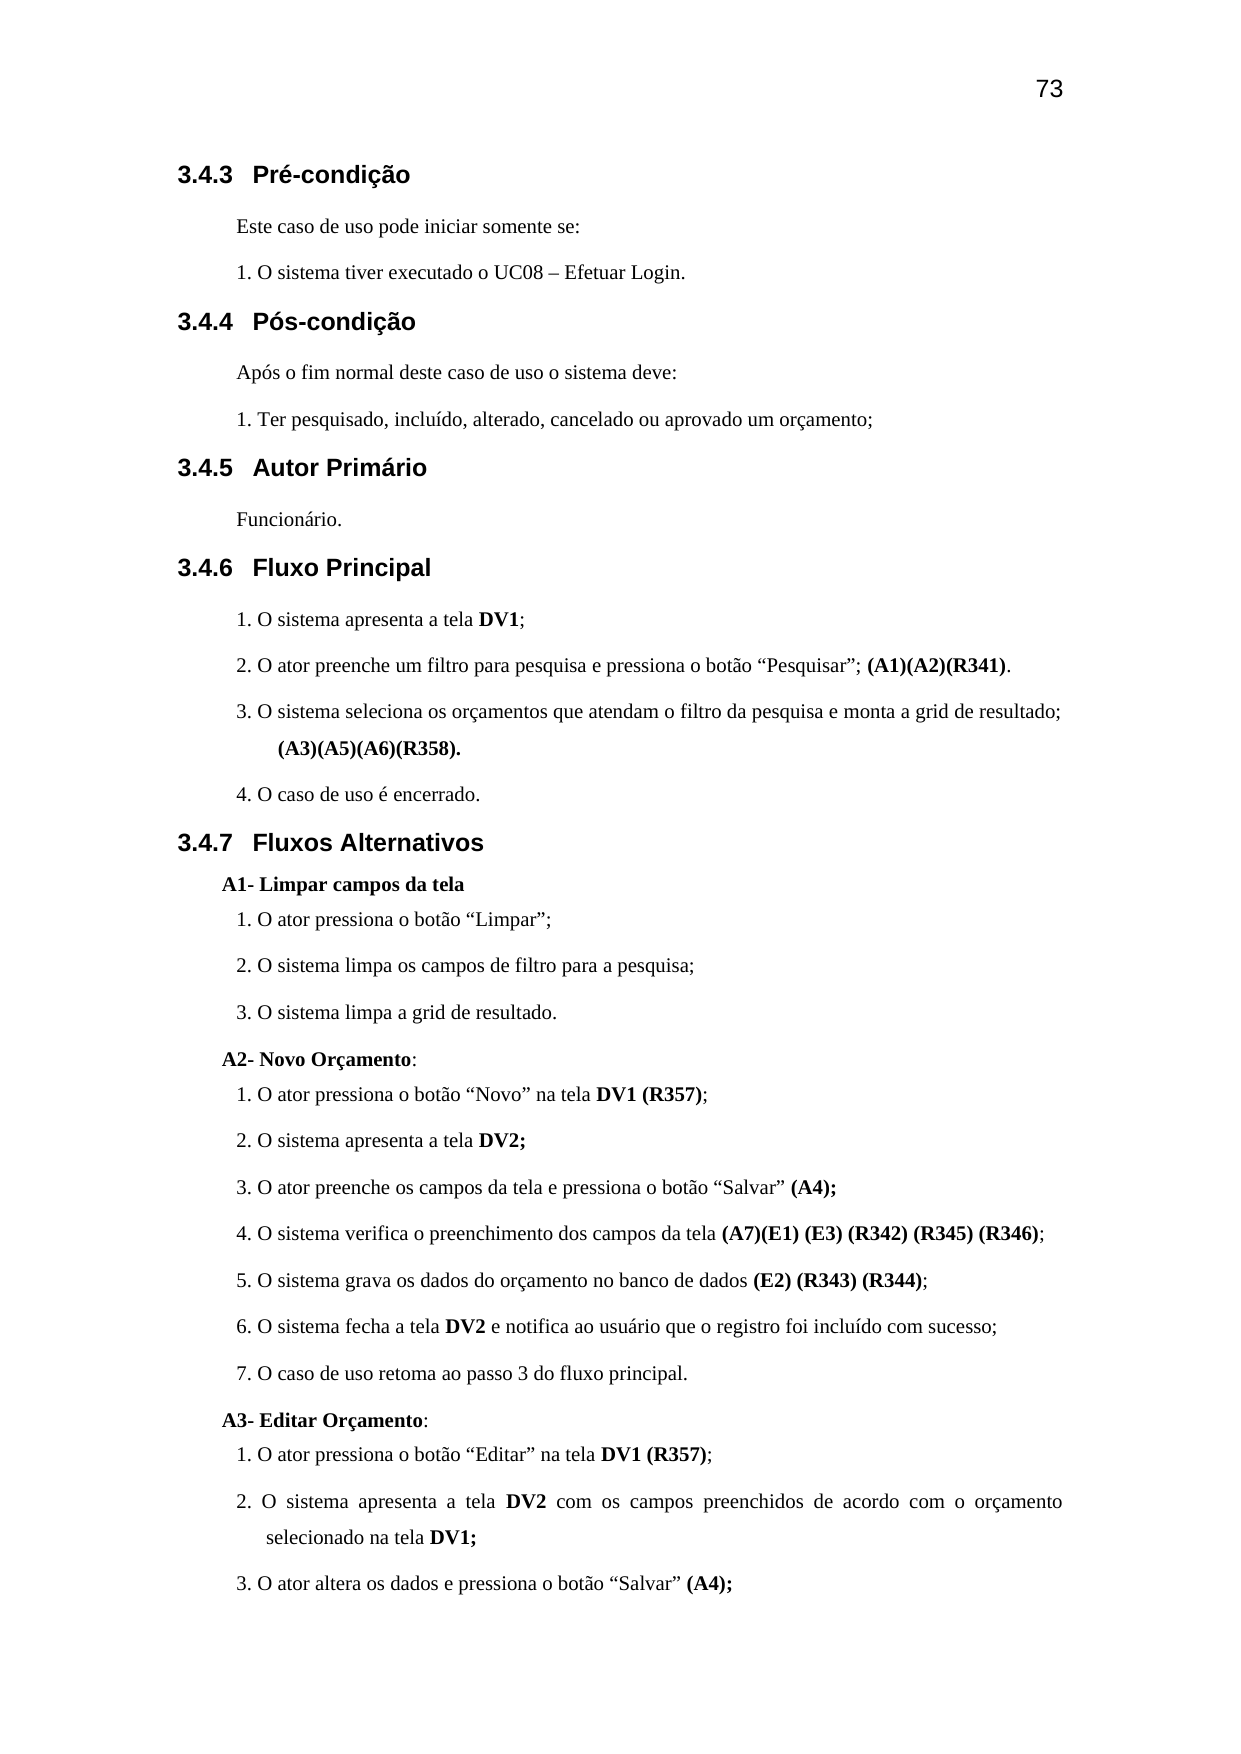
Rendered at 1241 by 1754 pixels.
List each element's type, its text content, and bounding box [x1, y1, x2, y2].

text 1. O ator pressiona o botão “Limpar”; [236, 907, 1063, 931]
text Funcionário. [236, 506, 1063, 531]
text 6. O sistema fecha a tela DV2 e notifica ao usuário que o registro foi incluído com sucesso; [236, 1314, 1063, 1338]
text 3. O ator preenche os campos da tela e pressiona o botão “Salvar” (A4); [236, 1174, 1063, 1199]
text Este caso de uso pode iniciar somente se: [236, 213, 1063, 238]
text 3. O ator altera os dados e pressiona o botão “Salvar” (A4); [236, 1571, 1063, 1595]
text 4. O caso de uso é encerrado. [236, 782, 1063, 806]
text Pré-condição [177, 160, 1063, 189]
text A2- Novo Orçamento: [177, 1046, 1063, 1071]
text 1. O ator pressiona o botão “Editar” na tela DV1 (R357); [236, 1442, 1063, 1466]
text 3. O sistema seleciona os orçamentos que atendam o filtro da pesquisa e monta a grid de resultado; (A3)(A5)(A6)(R358). [236, 699, 1063, 759]
text 1. Ter pesquisado, incluído, alterado, cancelado ou aprovado um orçamento; [236, 406, 1063, 431]
text 1. O sistema apresenta a tela DV1; [236, 606, 1063, 631]
text 1. O ator pressiona o botão “Novo” na tela DV1 (R357); [236, 1082, 1063, 1106]
text Após o fim normal deste caso de uso o sistema deve: [236, 360, 1063, 384]
text 7. O caso de uso retoma ao passo 3 do fluxo principal. [236, 1360, 1063, 1384]
text 2. O sistema limpa os campos de filtro para a pesquisa; [236, 953, 1063, 977]
text 3. O sistema limpa a grid de resultado. [236, 1000, 1063, 1024]
text Autor Primário [177, 453, 1063, 482]
text Fluxos Alternativos [177, 828, 1063, 857]
text 5. O sistema grava os dados do orçamento no banco de dados (E2) (R343) (R344); [236, 1267, 1063, 1292]
text 4. O sistema verifica o preenchimento dos campos da tela (A7)(E1) (E3) (R342) (R345) (R346); [236, 1221, 1063, 1245]
text A3- Editar Orçamento: [177, 1407, 1063, 1432]
text Pós-condição [177, 306, 1063, 335]
text 2. O ator preenche um filtro para pesquisa e pressiona o botão “Pesquisar”; (A1)(A2)(R341). [236, 653, 1063, 677]
text 1. O sistema tiver executado o UC08 – Efetuar Login. [236, 260, 1063, 284]
text 2. O sistema apresenta a tela DV2; [236, 1128, 1063, 1152]
text 2. O sistema apresenta a tela DV2 com os campos preenchidos de acordo com o orçamento selecionado na tela DV1; [236, 1489, 1063, 1549]
text Fluxo Principal [177, 553, 1063, 582]
text A1- Limpar campos da tela [177, 871, 1063, 896]
